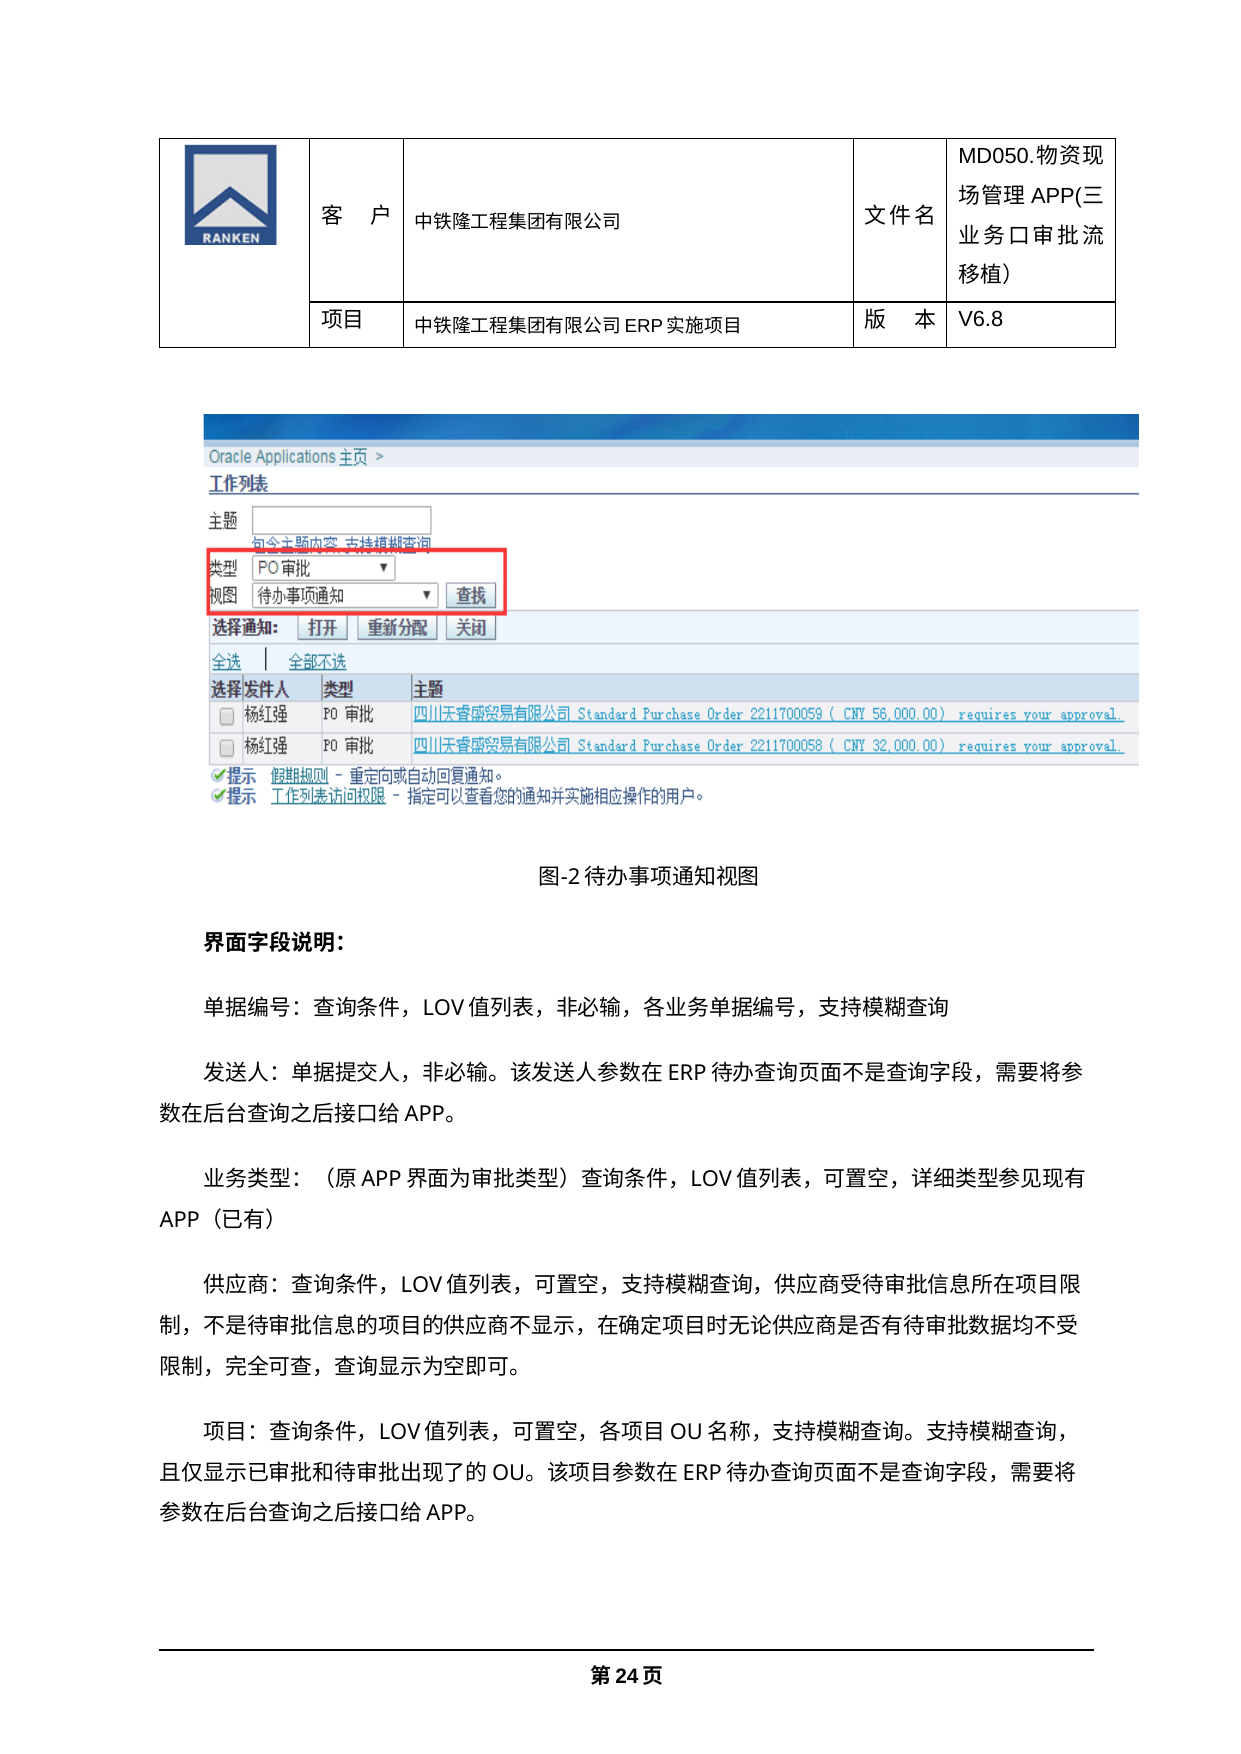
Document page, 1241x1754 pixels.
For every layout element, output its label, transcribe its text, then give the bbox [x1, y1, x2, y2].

picture [203, 414, 1139, 819]
text 项目：查询条件，LOV值列表，可置空，各项目OU名称，支持模糊查询。支持模糊查询，且仅显示已审批和待审批出现了的OU。该项目参数在ERP待办查询页面不是查询字段，需要将参数在后台查询之后接口给APP。 [159, 1414, 1095, 1527]
text 图-2待办事项通知视图 [159, 859, 1095, 891]
text 界面字段说明： [159, 924, 1095, 957]
text 单据编号：查询条件，LOV值列表，非必输，各业务单据编号，支持模糊查询 [159, 989, 1095, 1022]
text 供应商：查询条件，LOV值列表，可置空，支持模糊查询，供应商受待审批信息所在项目限制，不是待审批信息的项目的供应商不显示，在确定项目时无论供应商是否有待审批数据均不受限制，完全可查，查询显示为空即可。 [159, 1267, 1095, 1381]
text 发送人：单据提交人，非必输。该发送人参数在ERP待办查询页面不是查询字段，需要将参数在后台查询之后接口给APP。 [159, 1055, 1095, 1128]
picture [174, 139, 282, 245]
text 业务类型：（原APP界面为审批类型）查询条件，LOV值列表，可置空，详细类型参见现有APP（已有） [159, 1161, 1095, 1234]
